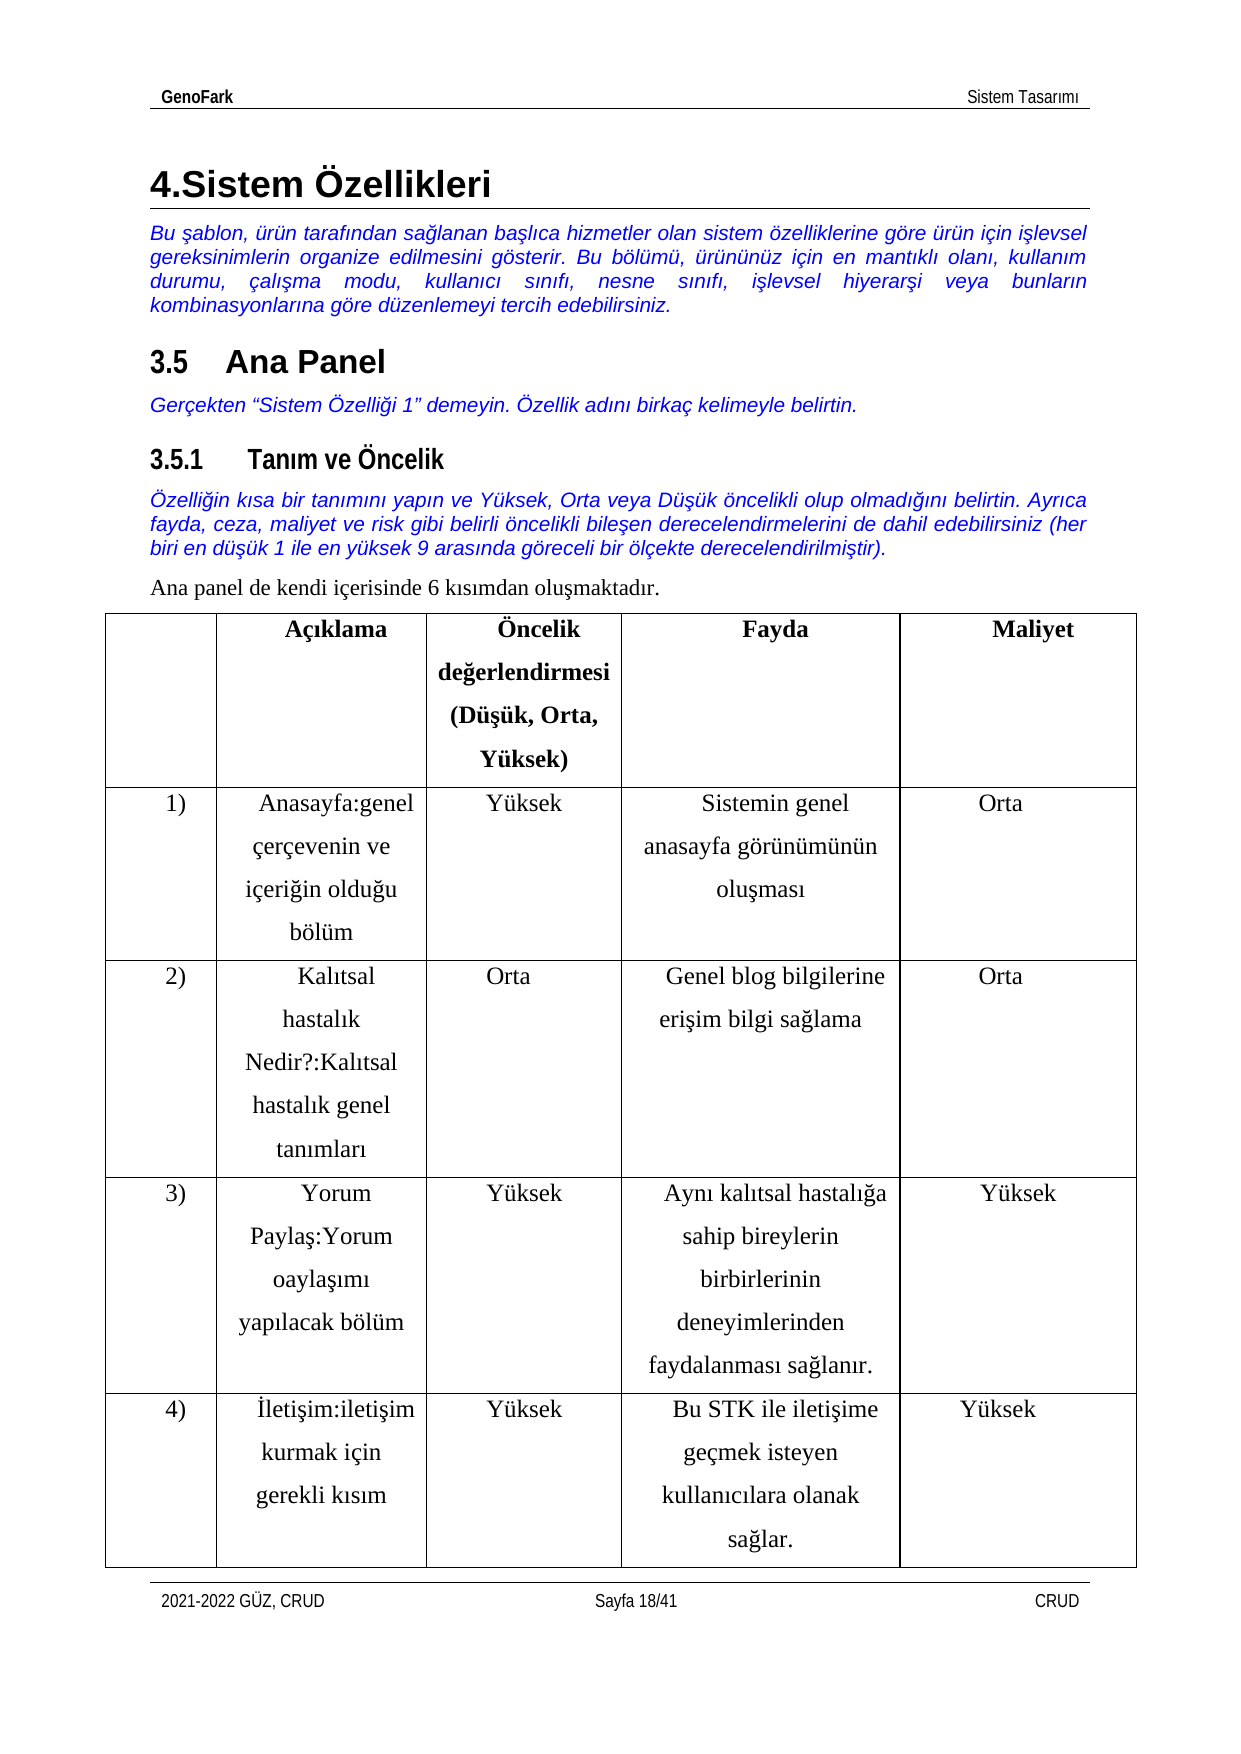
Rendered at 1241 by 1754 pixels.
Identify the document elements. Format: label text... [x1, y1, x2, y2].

subtitle Ana Panel [150, 342, 1090, 381]
subtitle Tanım ve Öncelik [150, 442, 1090, 475]
table_cell Orta [901, 788, 1136, 960]
table_header Fayda [622, 614, 899, 787]
table_header Açıklama [217, 614, 426, 787]
table_cell 3) [106, 1178, 216, 1393]
subtitle 4.Sistem Özellikleri [150, 162, 1090, 208]
table_cell 4) [106, 1394, 216, 1567]
table_cell 1) [106, 788, 216, 960]
table_cell Yüksek [427, 1394, 621, 1567]
table_cell İletişim:iletişim kurmak için gerekli kısım [217, 1394, 426, 1567]
table_cell 2) [106, 961, 216, 1177]
table_header Öncelik değerlendirmesi (Düşük, Orta, Yüksek) [427, 614, 621, 787]
text Bu şablon, ürün tarafından sağlanan başlıca hizmetler olan sistem özelliklerine göre ürün için işlevsel gereksinimlerin organize edilmesini gösterir. Bu bölümü, ürününüz için en mantıklı olanı, kullanım durumu, çalışma modu, kullanıcı sınıfı, nesne sınıfı, işlevsel hiyerarşi veya bunların kombinasyonlarına göre düzenlemeyi tercih edebilirsiniz. [150, 221, 1090, 317]
table_header Maliyet [901, 614, 1136, 787]
table_cell Yorum Paylaş:Yorum oaylaşımı yapılacak bölüm [217, 1178, 426, 1393]
table_header [106, 614, 216, 787]
table_cell Yüksek [901, 1394, 1136, 1567]
table_cell Aynı kalıtsal hastalığa sahip bireylerin birbirlerinin deneyimlerinden faydalanması sağlanır. [622, 1178, 899, 1393]
text Gerçekten “Sistem Özelliği 1” demeyin. Özellik adını birkaç kelimeyle belirtin. [150, 393, 1090, 417]
text Ana panel de kendi içerisinde 6 kısımdan oluşmaktadır. [150, 574, 1090, 601]
table_cell Yüksek [901, 1178, 1136, 1393]
table_cell Orta [901, 961, 1136, 1177]
table_cell Kalıtsal hastalık Nedir?:Kalıtsal hastalık genel tanımları [217, 961, 426, 1177]
table_cell Genel blog bilgilerine erişim bilgi sağlama [622, 961, 899, 1177]
table_cell Yüksek [427, 1178, 621, 1393]
table_cell Bu STK ile iletişime geçmek isteyen kullanıcılara olanak sağlar. [622, 1394, 899, 1567]
table_cell Sistemin genel anasayfa görünümünün oluşması [622, 788, 899, 960]
table_cell Anasayfa:genel çerçevenin ve içeriğin olduğu bölüm [217, 788, 426, 960]
table_cell Orta [427, 961, 621, 1177]
text Özelliğin kısa bir tanımını yapın ve Yüksek, Orta veya Düşük öncelikli olup olmadığını belirtin. Ayrıca fayda, ceza, maliyet ve risk gibi belirli öncelikli bileşen derecelendirmelerini de dahil edebilirsiniz (her biri en düşük 1 ile en yüksek 9 arasında göreceli bir ölçekte derecelendirilmiştir). [150, 488, 1090, 560]
table_cell Yüksek [427, 788, 621, 960]
